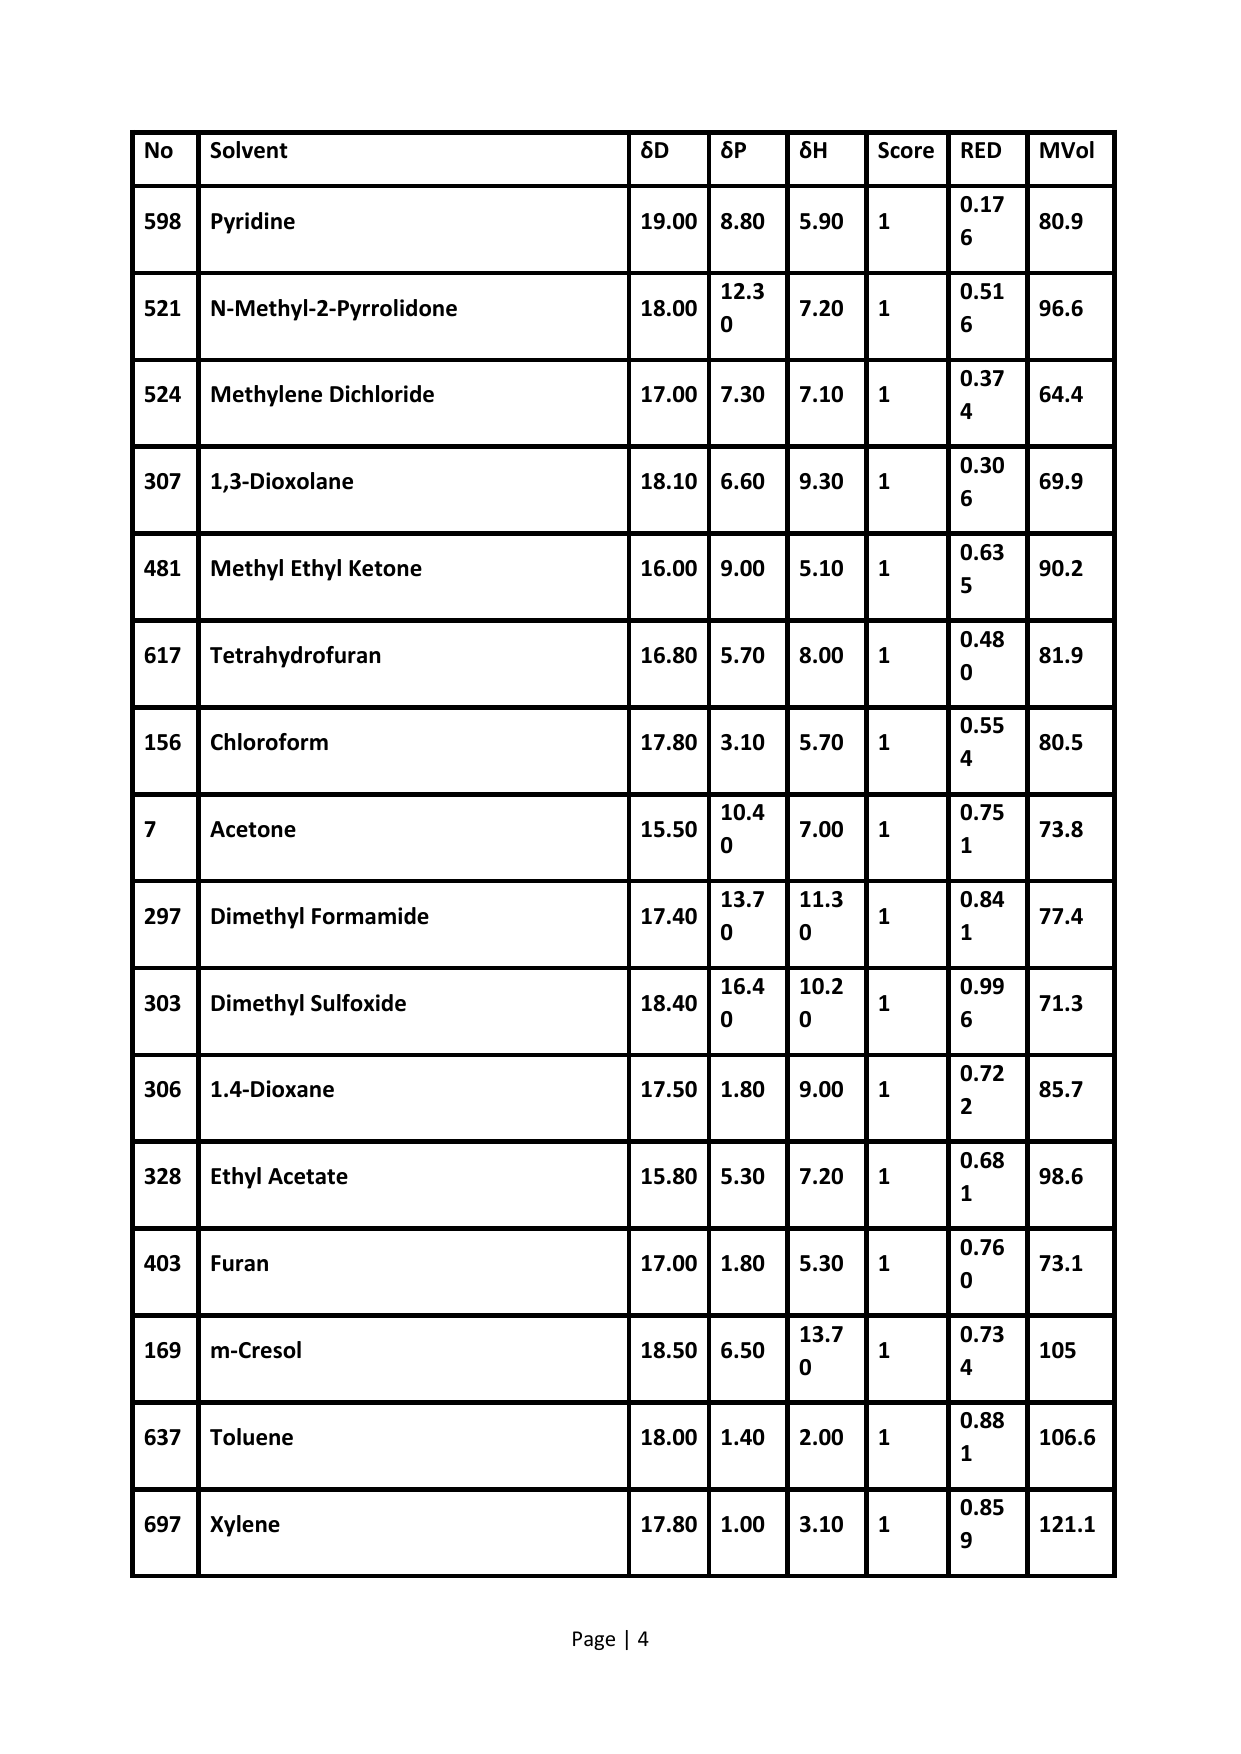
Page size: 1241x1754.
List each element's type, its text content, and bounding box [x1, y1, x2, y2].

table_cell 2.00 [790, 1405, 864, 1487]
table_cell 7.10 [790, 362, 864, 444]
table_cell 18.10 [631, 449, 707, 531]
table_header RED [951, 135, 1025, 184]
table_cell 71.3 [1030, 970, 1112, 1052]
table_cell 13.70 [711, 883, 785, 966]
table_cell 9.00 [711, 536, 785, 618]
table_cell 0.734 [951, 1318, 1025, 1400]
table_header δH [790, 135, 864, 184]
table_cell 96.6 [1030, 275, 1112, 357]
table_cell 15.50 [631, 797, 707, 879]
table_cell 1 [869, 1231, 946, 1313]
table_cell 80.5 [1030, 710, 1112, 792]
table_cell 0.760 [951, 1231, 1025, 1313]
table_cell 121.1 [1030, 1492, 1112, 1574]
table_cell 0.480 [951, 623, 1025, 705]
table_header No [135, 135, 196, 184]
table_cell 5.30 [711, 1144, 785, 1226]
table_cell 0.516 [951, 275, 1025, 357]
table_cell 8.00 [790, 623, 864, 705]
table_cell 1 [869, 1405, 946, 1487]
table_cell Xylene [201, 1492, 627, 1574]
table_cell 7.30 [711, 362, 785, 444]
table_cell Methyl Ethyl Ketone [201, 536, 627, 618]
table_cell 0.996 [951, 970, 1025, 1052]
table_cell 5.70 [790, 710, 864, 792]
table_cell 1.80 [711, 1057, 785, 1139]
table_cell 15.80 [631, 1144, 707, 1226]
table_cell 1.00 [711, 1492, 785, 1574]
table_cell 11.30 [790, 883, 864, 966]
table_cell 1 [869, 188, 946, 271]
table_cell 1 [869, 362, 946, 444]
table_cell Acetone [201, 797, 627, 879]
table_cell 1,3-Dioxolane [201, 449, 627, 531]
table_cell 0.751 [951, 797, 1025, 879]
table_cell 1 [869, 275, 946, 357]
table_cell 1.40 [711, 1405, 785, 1487]
table_cell 1 [869, 710, 946, 792]
table_cell 0.176 [951, 188, 1025, 271]
table_header δD [631, 135, 707, 184]
table_cell 0.841 [951, 883, 1025, 966]
table_cell 0.374 [951, 362, 1025, 444]
table_cell 85.7 [1030, 1057, 1112, 1139]
table_cell 105 [1030, 1318, 1112, 1400]
table_cell 18.00 [631, 275, 707, 357]
table_cell 1 [869, 536, 946, 618]
table_cell 169 [135, 1318, 196, 1400]
table_cell 481 [135, 536, 196, 618]
table_cell 17.80 [631, 710, 707, 792]
table_cell m-Cresol [201, 1318, 627, 1400]
table_cell 18.50 [631, 1318, 707, 1400]
table_cell 13.70 [790, 1318, 864, 1400]
table_cell 1 [869, 797, 946, 879]
table_cell 637 [135, 1405, 196, 1487]
table_cell Methylene Dichloride [201, 362, 627, 444]
table_cell 17.40 [631, 883, 707, 966]
table_cell 1 [869, 970, 946, 1052]
table_cell 16.40 [711, 970, 785, 1052]
table_cell 297 [135, 883, 196, 966]
table_cell Toluene [201, 1405, 627, 1487]
table_cell 598 [135, 188, 196, 271]
table_cell 73.1 [1030, 1231, 1112, 1313]
table_cell 1 [869, 1057, 946, 1139]
table_cell 403 [135, 1231, 196, 1313]
table_cell 69.9 [1030, 449, 1112, 531]
table_cell 1.80 [711, 1231, 785, 1313]
table_cell Chloroform [201, 710, 627, 792]
table_cell 7.20 [790, 275, 864, 357]
table_cell 18.00 [631, 1405, 707, 1487]
table_header Solvent [201, 135, 627, 184]
table_cell 3.10 [790, 1492, 864, 1574]
table_cell 7.20 [790, 1144, 864, 1226]
table_cell 697 [135, 1492, 196, 1574]
table_cell 16.00 [631, 536, 707, 618]
table_cell 5.10 [790, 536, 864, 618]
table_cell 17.00 [631, 362, 707, 444]
table_cell 1 [869, 1318, 946, 1400]
table_cell 10.40 [711, 797, 785, 879]
table_cell 106.6 [1030, 1405, 1112, 1487]
table_cell 5.70 [711, 623, 785, 705]
table_cell 1 [869, 623, 946, 705]
table_header MVol [1030, 135, 1112, 184]
table_cell 64.4 [1030, 362, 1112, 444]
table_cell 7 [135, 797, 196, 879]
table_cell 156 [135, 710, 196, 792]
table_cell 9.00 [790, 1057, 864, 1139]
table_header Score [869, 135, 946, 184]
table_cell Dimethyl Formamide [201, 883, 627, 966]
table_cell 8.80 [711, 188, 785, 271]
table_cell 0.681 [951, 1144, 1025, 1226]
table_cell 0.881 [951, 1405, 1025, 1487]
table_cell Furan [201, 1231, 627, 1313]
table_cell 17.80 [631, 1492, 707, 1574]
table_cell 80.9 [1030, 188, 1112, 271]
table_cell 617 [135, 623, 196, 705]
table_cell 18.40 [631, 970, 707, 1052]
table_cell Ethyl Acetate [201, 1144, 627, 1226]
table_cell 10.20 [790, 970, 864, 1052]
table_cell 90.2 [1030, 536, 1112, 618]
table_cell 521 [135, 275, 196, 357]
table_cell 77.4 [1030, 883, 1112, 966]
table_cell 5.30 [790, 1231, 864, 1313]
table_cell Dimethyl Sulfoxide [201, 970, 627, 1052]
table_cell 6.50 [711, 1318, 785, 1400]
table_cell 6.60 [711, 449, 785, 531]
table_cell 524 [135, 362, 196, 444]
table_cell 17.00 [631, 1231, 707, 1313]
table_cell 328 [135, 1144, 196, 1226]
table_cell 1 [869, 1492, 946, 1574]
table_cell 12.30 [711, 275, 785, 357]
table_cell 16.80 [631, 623, 707, 705]
table_cell Tetrahydrofuran [201, 623, 627, 705]
table_cell Pyridine [201, 188, 627, 271]
table_cell 1.4-Dioxane [201, 1057, 627, 1139]
table_cell 0.554 [951, 710, 1025, 792]
table_cell 7.00 [790, 797, 864, 879]
table_cell 1 [869, 1144, 946, 1226]
table_cell N-Methyl-2-Pyrrolidone [201, 275, 627, 357]
table_cell 303 [135, 970, 196, 1052]
table_cell 0.306 [951, 449, 1025, 531]
table_cell 98.6 [1030, 1144, 1112, 1226]
table_header δP [711, 135, 785, 184]
table_cell 306 [135, 1057, 196, 1139]
table_cell 5.90 [790, 188, 864, 271]
table_cell 0.635 [951, 536, 1025, 618]
table_cell 9.30 [790, 449, 864, 531]
table_cell 73.8 [1030, 797, 1112, 879]
table_cell 19.00 [631, 188, 707, 271]
table_cell 17.50 [631, 1057, 707, 1139]
table_cell 3.10 [711, 710, 785, 792]
table_cell 307 [135, 449, 196, 531]
table_cell 1 [869, 449, 946, 531]
table_cell 0.859 [951, 1492, 1025, 1574]
table_cell 0.722 [951, 1057, 1025, 1139]
table_cell 1 [869, 883, 946, 966]
table_cell 81.9 [1030, 623, 1112, 705]
